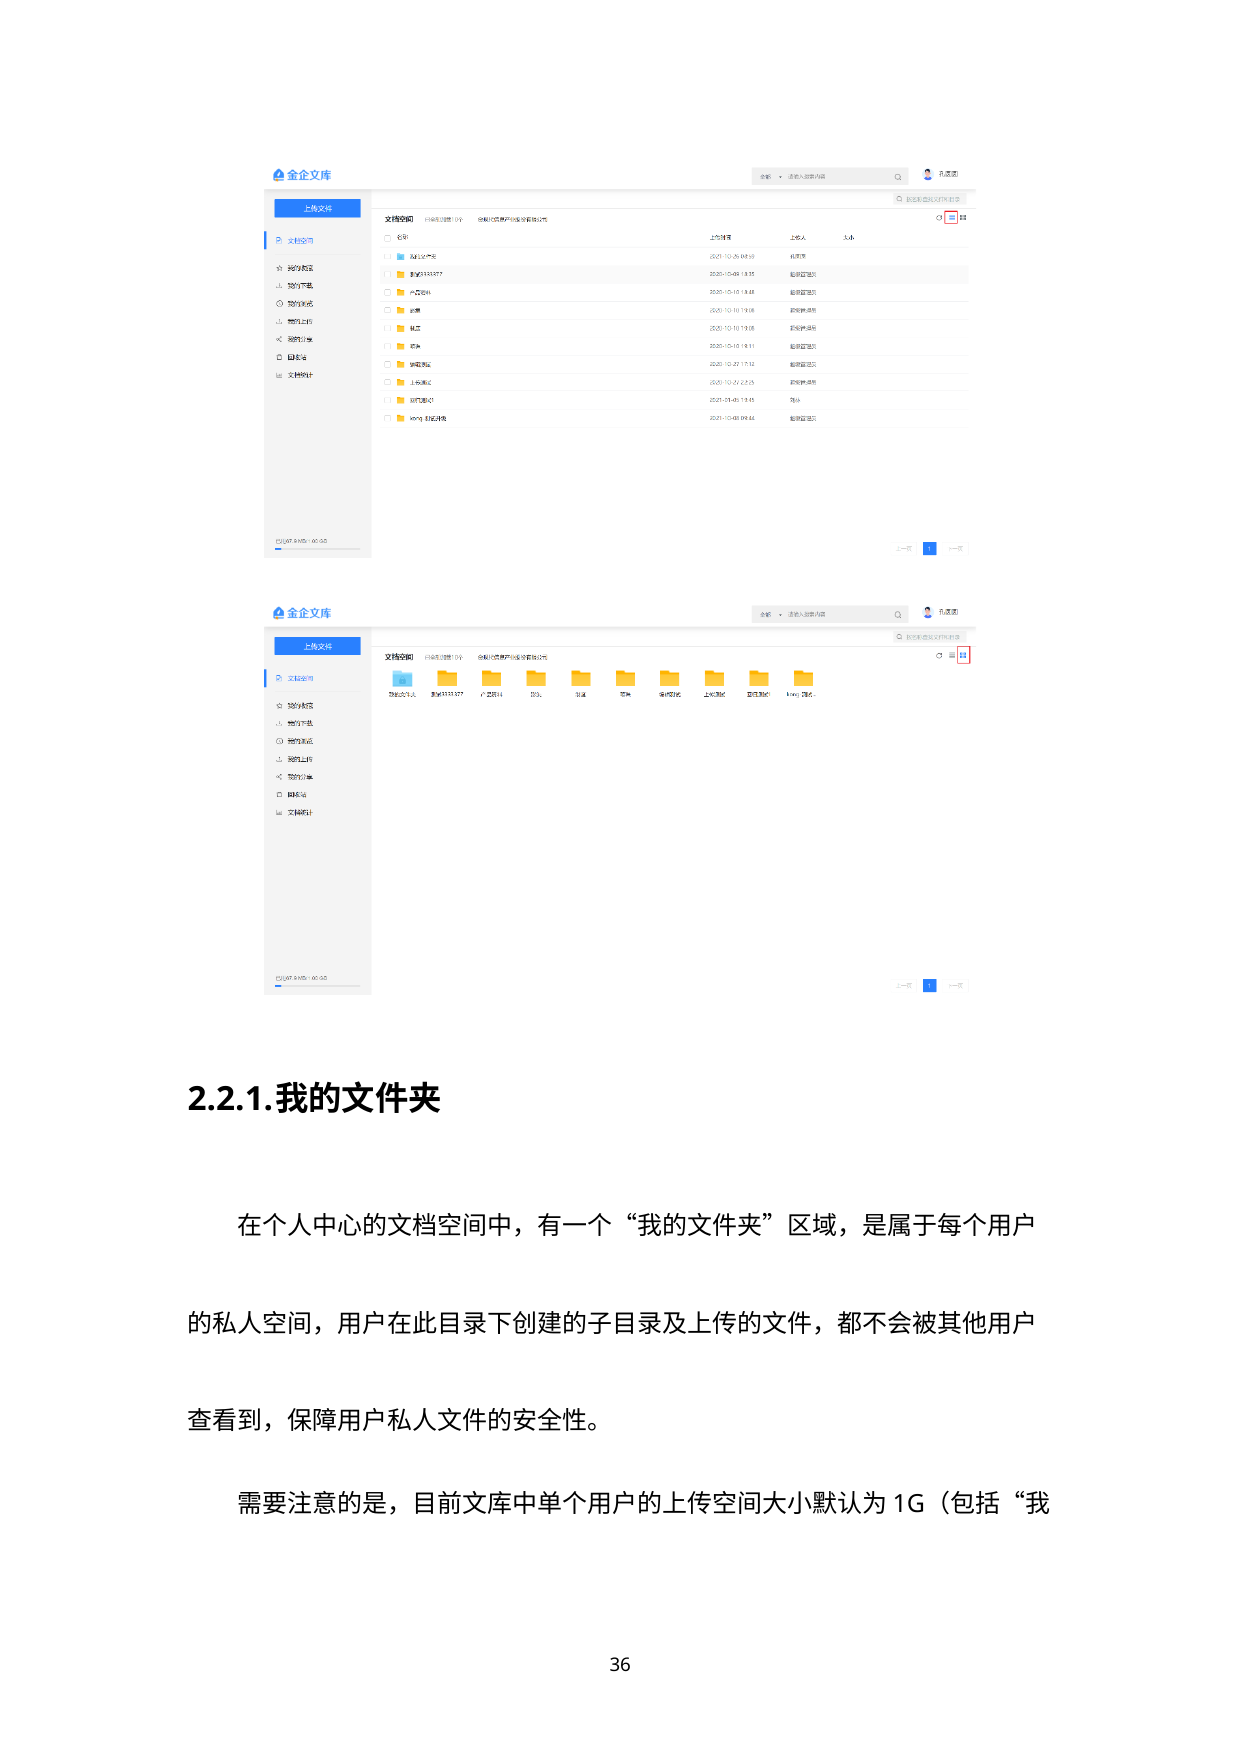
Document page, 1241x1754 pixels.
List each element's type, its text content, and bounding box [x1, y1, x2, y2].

text 在个人中心的文档空间中，有一个“我的文件夹”区域，是属于每个用户的私人空间，用户在此目录下创建的子目录及上传的文件，都不会被其他用户查看到，保障用户私人文件的安全性。 [187, 1191, 1053, 1451]
picture [264, 162, 977, 558]
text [187, 1469, 1053, 1534]
subtitle 我的文件夹 [187, 1064, 1053, 1129]
picture [264, 599, 977, 995]
